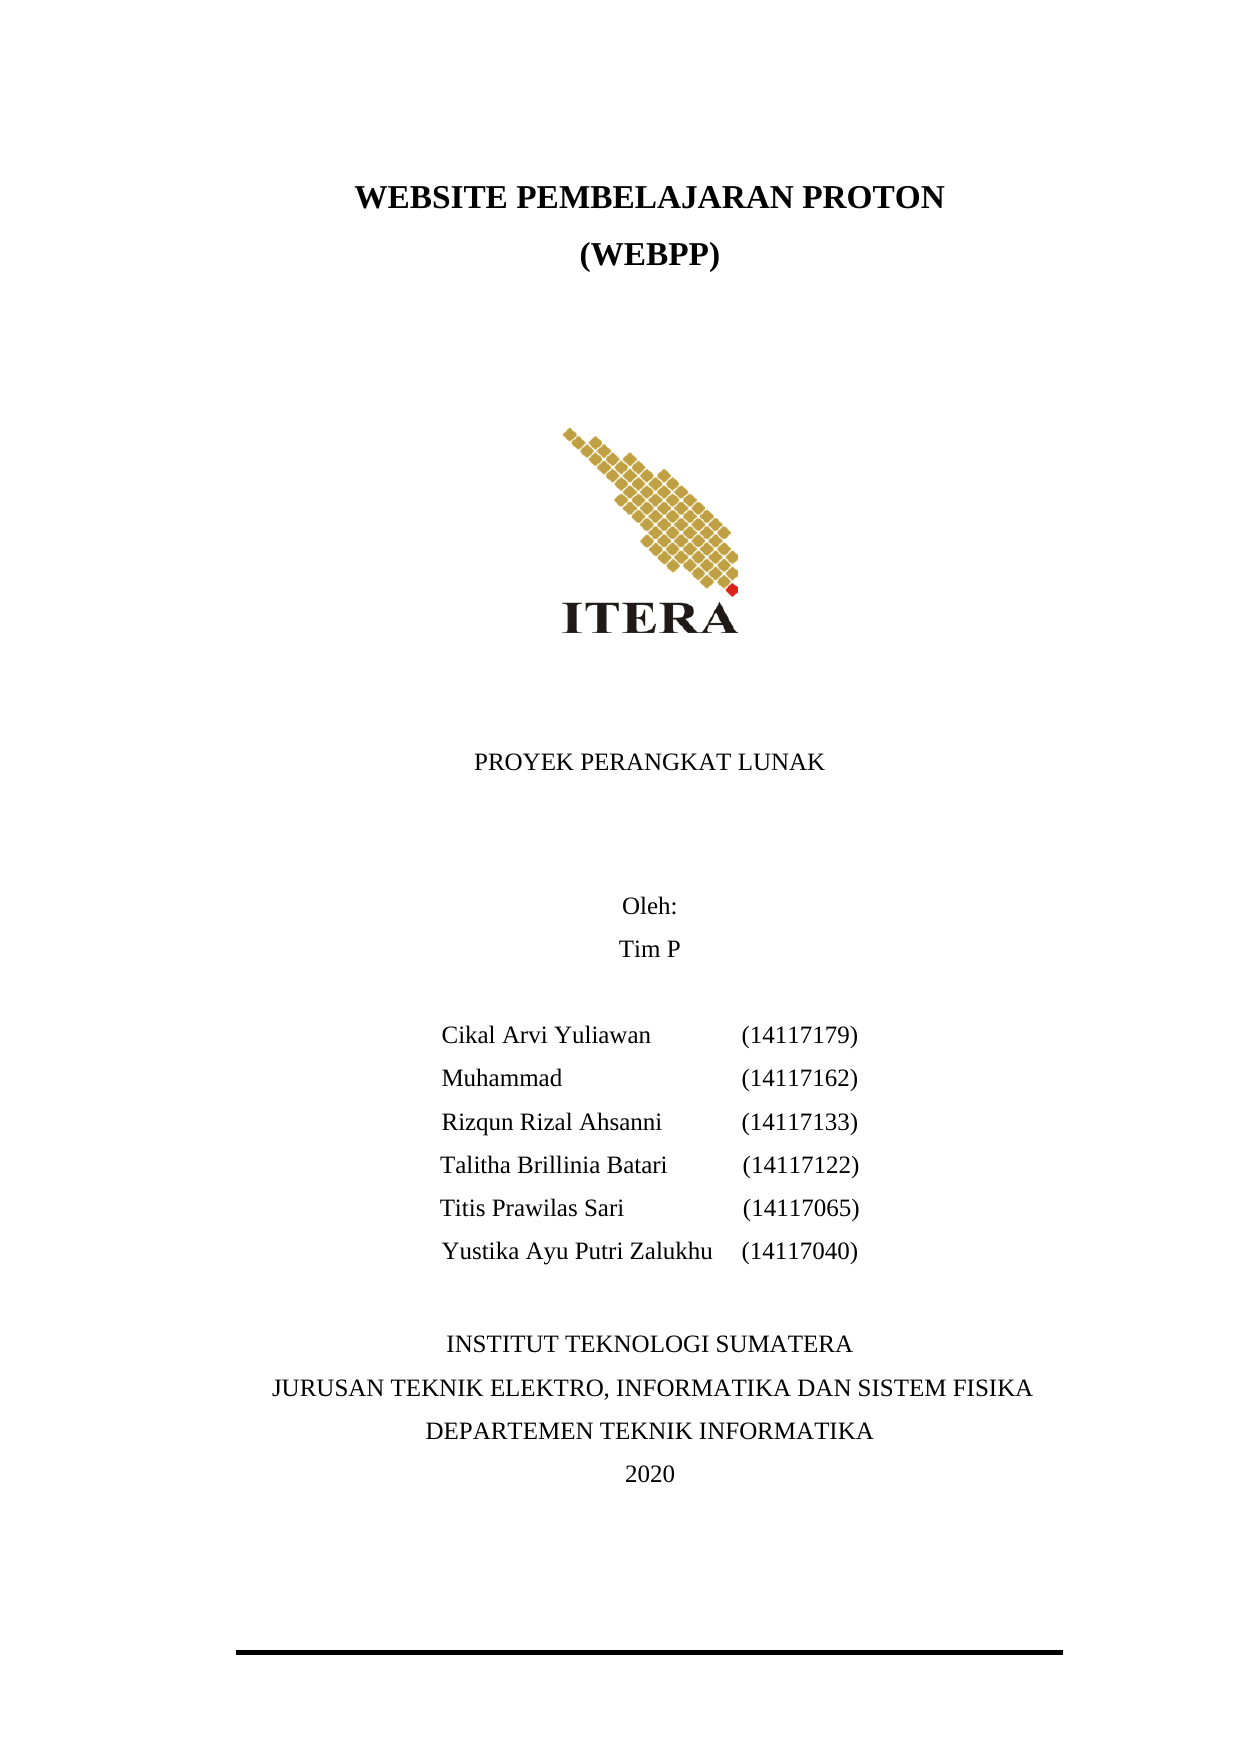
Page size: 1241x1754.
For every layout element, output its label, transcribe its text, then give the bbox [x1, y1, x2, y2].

text Rizqun Rizal Ahsanni (14117133) [236, 1107, 1063, 1135]
text Muhammad (14117162) [236, 1063, 1063, 1092]
text DEPARTEMEN TEKNIK INFORMATIKA [236, 1416, 1063, 1444]
text Cikal Arvi Yuliawan (14117179) [236, 1020, 1063, 1049]
text 2020 [236, 1459, 1063, 1488]
text WEBSITE PEMBELAJARAN PROTON [236, 177, 1063, 216]
text Yustika Ayu Putri Zalukhu (14117040) [236, 1236, 1063, 1265]
text JURUSAN TEKNIK ELEKTRO, INFORMATIKA DAN SISTEM FISIKA [236, 1373, 1063, 1401]
text Titis Prawilas Sari (14117065) [236, 1193, 1063, 1222]
text Oleh: [236, 891, 1063, 920]
text INSTITUT TEKNOLOGI SUMATERA [236, 1329, 1063, 1358]
picture [561, 428, 738, 633]
text PROYEK PERANGKAT LUNAK [236, 747, 1063, 776]
text Talitha Brillinia Batari (14117122) [236, 1150, 1063, 1178]
text (WEBPP) [236, 235, 1063, 273]
text Tim P [236, 934, 1063, 963]
